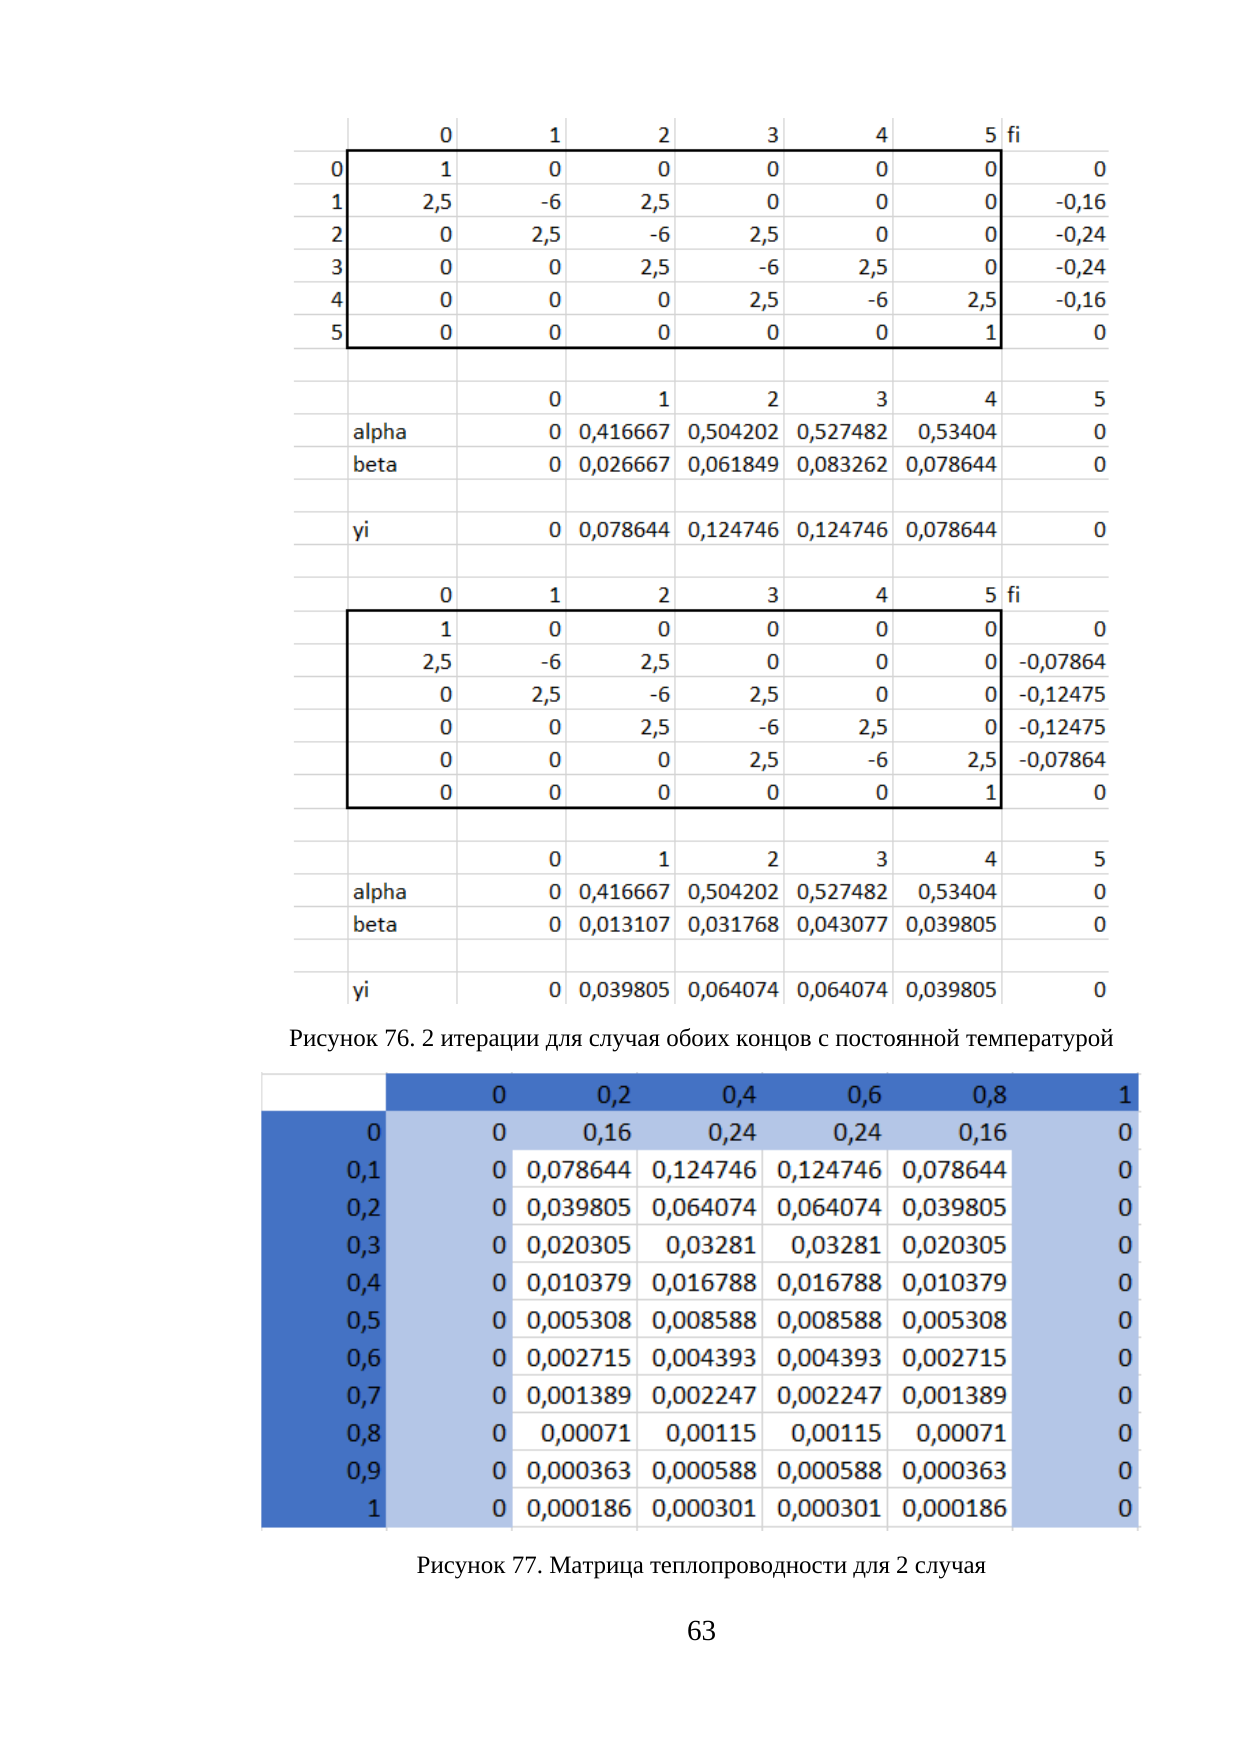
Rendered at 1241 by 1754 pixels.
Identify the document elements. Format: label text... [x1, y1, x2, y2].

text Рисунок 76. 2 итерации для случая обоих концов с постоянной температурой [177, 1023, 1152, 1052]
picture [261, 1072, 1142, 1531]
picture [293, 118, 1109, 1004]
text Рисунок 77. Матрица теплопроводности для 2 случая [177, 1550, 1152, 1578]
